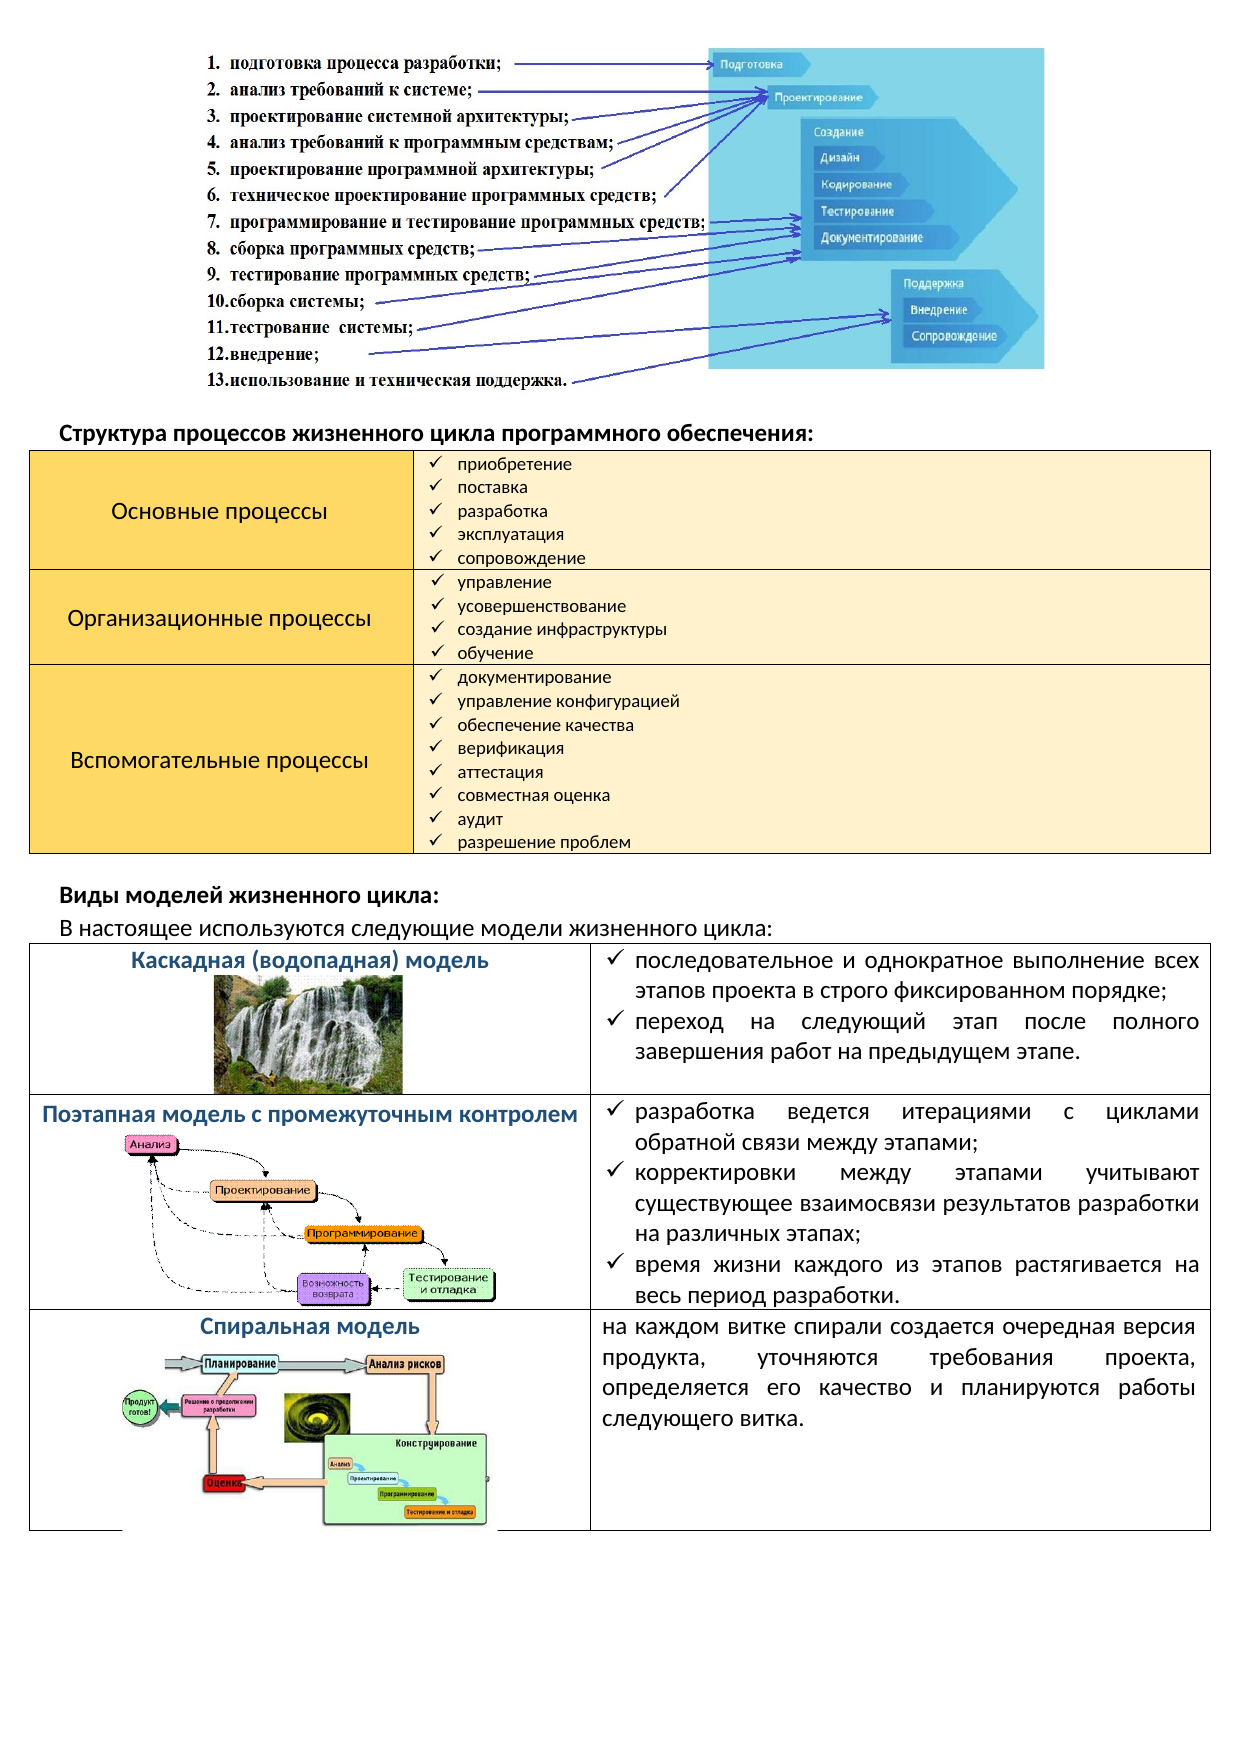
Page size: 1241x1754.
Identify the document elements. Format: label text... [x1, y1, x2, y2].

picture [213, 975, 403, 1094]
text Структура процессов жизненного цикла программного обеспечения: [29, 417, 1211, 448]
picture [122, 1341, 498, 1531]
table_cell разработка ведется итерациями с циклами обратной связи между этапами; корректировки между этапами учитывают существующее взаимосвязи результатов разработки на различных этапах; время жизни каждого из этапов растягивается на весь период разработки. [591, 1095, 1210, 1309]
table_header Основные процессы [30, 451, 413, 569]
table_header последовательное и однократное выполнение всех этапов проекта в строго фиксированном порядке; переход на следующий этап после полного завершения работ на предыдущем этапе. [591, 944, 1210, 1094]
table_cell Вспомогательные процессы [30, 665, 413, 853]
picture [120, 1129, 497, 1307]
table_cell на каждом витке спирали создается очередная версия продукта, уточняются требования проекта, определяется его качество и планируются работы следующего витка. [591, 1310, 1210, 1530]
table_cell управление усовершенствование создание инфраструктуры обучение [414, 570, 1210, 664]
table_cell документирование управление конфигурацией обеспечение качества верификация аттестация совместная оценка аудит разрешение проблем [414, 665, 1210, 853]
table_header Каскадная (водопадная) модель [30, 944, 590, 1094]
table_cell Организационные процессы [30, 570, 413, 664]
picture [195, 29, 1045, 399]
text Виды моделей жизненного цикла: [29, 879, 1167, 910]
table_header приобретение поставка разработка эксплуатация сопровождение [414, 451, 1210, 569]
table_cell Спиральная модель [30, 1310, 590, 1530]
text В настоящее используются следующие модели жизненного цикла: [29, 912, 1183, 943]
table_cell Поэтапная модель с промежуточным контролем [30, 1095, 590, 1309]
